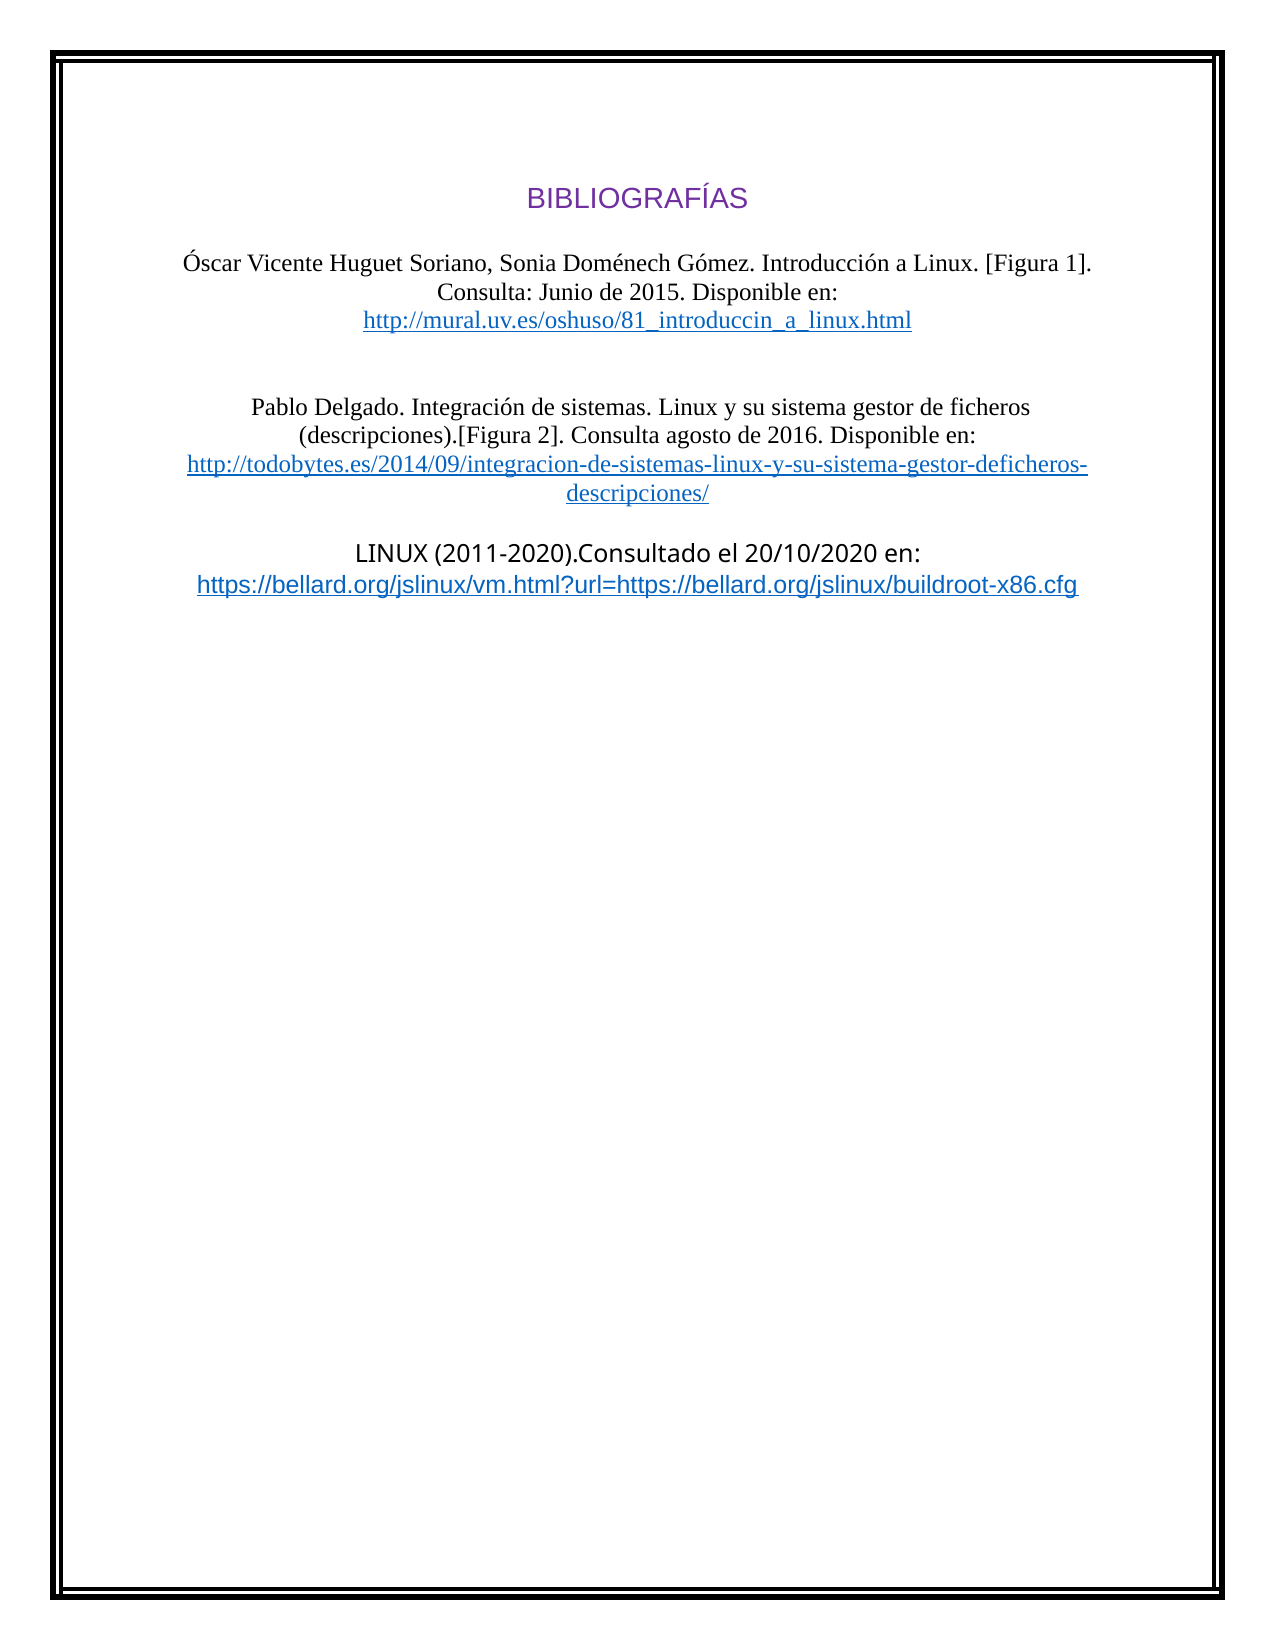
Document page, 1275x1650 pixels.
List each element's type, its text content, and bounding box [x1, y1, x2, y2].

text Óscar Vicente Huguet Soriano, Sonia Doménech Gómez. Introducción a Linux. [Figura 1]. Consulta: Junio de 2015. Disponible en: http://mural.uv.es/oshuso/81_introduccin_a_linux.html [177, 248, 1098, 334]
text Pablo Delgado. Integración de sistemas. Linux y su sistema gestor de ficheros (descripciones).[Figura 2]. Consulta agosto de 2016. Disponible en: http://todobytes.es/2014/09/integracion-de-sistemas-linux-y-su-sistema-gestor-deficheros-descripciones/ [177, 392, 1098, 507]
text LINUX (2011-2020).Consultado el 20/10/2020 en: https://bellard.org/jslinux/vm.html?url=https://bellard.org/jslinux/buildroot-x86.cfg [177, 536, 1098, 598]
text BIBLIOGRAFÍAS [177, 181, 1098, 214]
